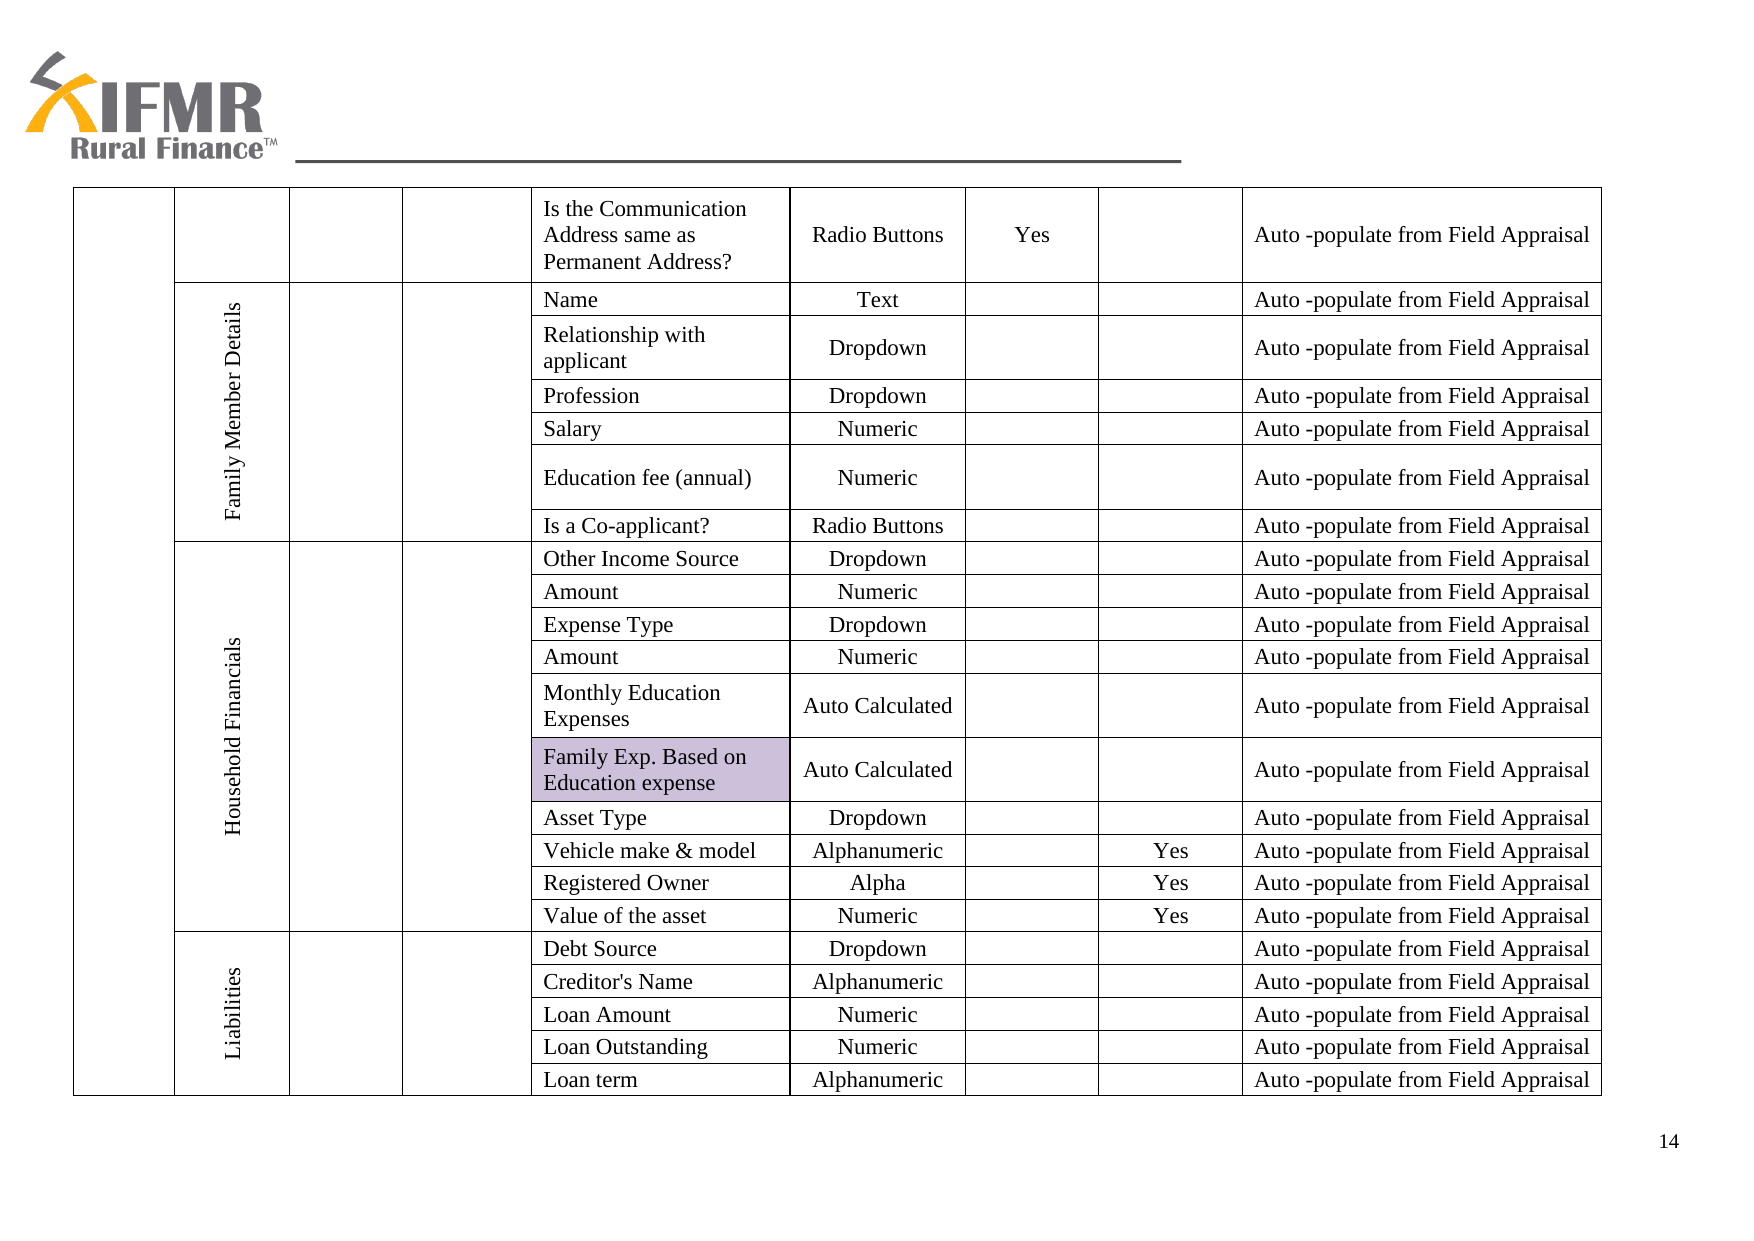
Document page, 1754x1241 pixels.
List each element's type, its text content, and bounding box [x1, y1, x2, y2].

table_cell Auto -populate from Field Appraisal [1243, 965, 1601, 997]
table_cell [1099, 641, 1242, 672]
table_cell Dropdown [791, 380, 965, 412]
table_cell Auto -populate from Field Appraisal [1243, 998, 1601, 1030]
table_cell Text [791, 283, 965, 315]
table_cell Is the Communication Address same as Permanent Address? [532, 188, 789, 282]
table_cell Other Income Source [532, 542, 789, 574]
table_cell Registered Owner [532, 867, 789, 898]
table_cell Relationship with applicant [532, 316, 789, 379]
table_cell Alphanumeric [791, 1064, 965, 1095]
table_cell [403, 283, 531, 541]
table_cell Dropdown [791, 608, 965, 640]
table_cell [966, 1064, 1098, 1095]
table_cell [966, 835, 1098, 866]
table_cell Auto -populate from Field Appraisal [1243, 380, 1601, 412]
table_cell [966, 932, 1098, 964]
table_cell [966, 998, 1098, 1030]
table_cell Loan Outstanding [532, 1031, 789, 1062]
table_cell Auto -populate from Field Appraisal [1243, 835, 1601, 866]
table_cell [966, 380, 1098, 412]
table_cell Auto -populate from Field Appraisal [1243, 738, 1601, 801]
table_cell Auto -populate from Field Appraisal [1243, 1031, 1601, 1062]
table_cell Auto Calculated [791, 674, 965, 737]
table_cell Auto -populate from Field Appraisal [1243, 1064, 1601, 1095]
table_cell Loan Amount [532, 998, 789, 1030]
table_cell [403, 542, 531, 931]
table_cell [1099, 316, 1242, 379]
table_cell Yes [1099, 867, 1242, 898]
table_cell Dropdown [791, 802, 965, 833]
table_cell [966, 316, 1098, 379]
table_cell Dropdown [791, 316, 965, 379]
table_cell [1099, 1031, 1242, 1062]
table_cell Numeric [791, 575, 965, 607]
table_cell Auto Calculated [791, 738, 965, 801]
table_cell Auto -populate from Field Appraisal [1243, 188, 1601, 282]
table_cell Auto -populate from Field Appraisal [1243, 575, 1601, 607]
table_cell [966, 641, 1098, 672]
table_cell Asset Type [532, 802, 789, 833]
table_cell [403, 932, 531, 1095]
table_cell Loan term [532, 1064, 789, 1095]
table_cell Auto -populate from Field Appraisal [1243, 802, 1601, 833]
table_cell Amount [532, 575, 789, 607]
table_cell Dropdown [791, 932, 965, 964]
table_cell [966, 542, 1098, 574]
table_cell Liabilities [175, 932, 289, 1095]
table_cell [966, 413, 1098, 444]
table_cell Numeric [791, 413, 965, 444]
table_cell [290, 542, 402, 931]
table_cell [1099, 445, 1242, 508]
table_cell Name [532, 283, 789, 315]
table_cell Auto -populate from Field Appraisal [1243, 932, 1601, 964]
table_cell Numeric [791, 445, 965, 508]
table_cell [966, 802, 1098, 833]
table_cell Auto -populate from Field Appraisal [1243, 510, 1601, 541]
table_cell [966, 900, 1098, 931]
table_cell [966, 575, 1098, 607]
table_cell [1099, 283, 1242, 315]
table_cell Creditor's Name [532, 965, 789, 997]
table_cell Value of the asset [532, 900, 789, 931]
table_cell [1099, 932, 1242, 964]
table_cell Auto -populate from Field Appraisal [1243, 608, 1601, 640]
table_cell [966, 283, 1098, 315]
table_cell [1099, 674, 1242, 737]
table_cell Profession [532, 380, 789, 412]
table_cell [1099, 510, 1242, 541]
table_cell [966, 867, 1098, 898]
table_cell Dropdown [791, 542, 965, 574]
table_cell [966, 608, 1098, 640]
table_cell Yes [1099, 900, 1242, 931]
table_cell Household Financials [175, 542, 289, 931]
table_cell Family Member Details [175, 283, 289, 541]
table_cell Debt Source [532, 932, 789, 964]
table_cell [1099, 542, 1242, 574]
table_cell [1099, 1064, 1242, 1095]
table_cell Auto -populate from Field Appraisal [1243, 542, 1601, 574]
table_cell Yes [966, 188, 1098, 282]
table_cell [1099, 965, 1242, 997]
table_cell [1099, 575, 1242, 607]
table_cell [966, 1031, 1098, 1062]
table_cell Numeric [791, 998, 965, 1030]
table_cell Alphanumeric [791, 965, 965, 997]
table_cell Auto -populate from Field Appraisal [1243, 316, 1601, 379]
table_cell Expense Type [532, 608, 789, 640]
table_cell Numeric [791, 900, 965, 931]
picture [18, 45, 284, 166]
table_cell Auto -populate from Field Appraisal [1243, 867, 1601, 898]
table_cell [1099, 738, 1242, 801]
table_cell Yes [1099, 835, 1242, 866]
table_cell Numeric [791, 641, 965, 672]
table_cell [1099, 998, 1242, 1030]
table_cell Monthly Education Expenses [532, 674, 789, 737]
table_cell [1099, 802, 1242, 833]
table_cell Education fee (annual) [532, 445, 789, 508]
table_cell [966, 738, 1098, 801]
table_cell [290, 283, 402, 541]
table_cell [1099, 608, 1242, 640]
table_cell Auto -populate from Field Appraisal [1243, 900, 1601, 931]
table_cell Auto -populate from Field Appraisal [1243, 674, 1601, 737]
table_cell Auto -populate from Field Appraisal [1243, 641, 1601, 672]
table_cell [966, 445, 1098, 508]
table_cell Numeric [791, 1031, 965, 1062]
table_cell [1099, 380, 1242, 412]
table_cell Alphanumeric [791, 835, 965, 866]
table_cell Salary [532, 413, 789, 444]
table_cell Auto -populate from Field Appraisal [1243, 413, 1601, 444]
table_cell Alpha [791, 867, 965, 898]
table_cell Radio Buttons [791, 510, 965, 541]
table_cell Vehicle make & model [532, 835, 789, 866]
table_cell [1099, 413, 1242, 444]
table_cell Radio Buttons [791, 188, 965, 282]
table_cell [966, 674, 1098, 737]
table_cell [966, 965, 1098, 997]
table_cell Amount [532, 641, 789, 672]
table_cell [966, 510, 1098, 541]
table_cell [290, 932, 402, 1095]
table_cell [1099, 188, 1242, 282]
table_cell Family Exp. Based on Education expense [532, 738, 789, 801]
table_cell Auto -populate from Field Appraisal [1243, 283, 1601, 315]
table_cell Auto -populate from Field Appraisal [1243, 445, 1601, 508]
table_cell Is a Co-applicant? [532, 510, 789, 541]
